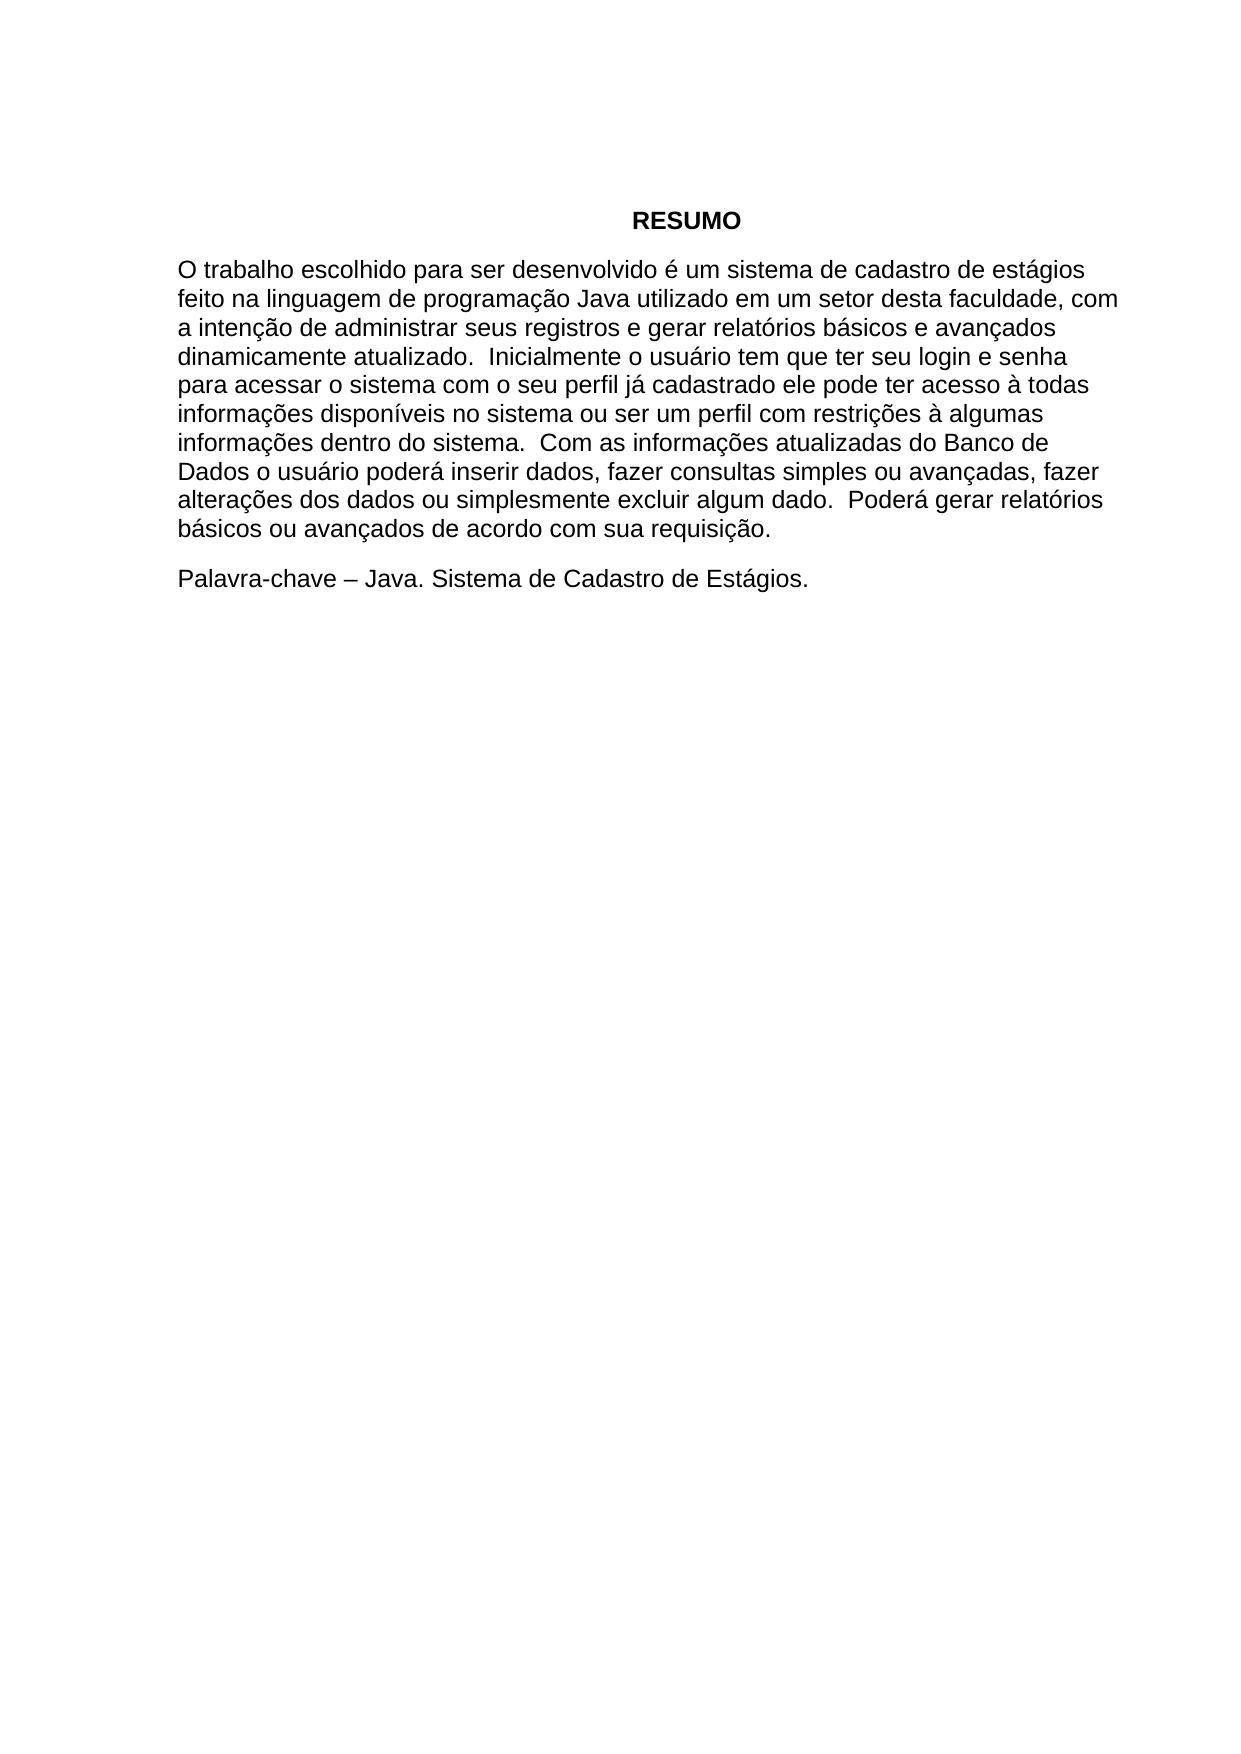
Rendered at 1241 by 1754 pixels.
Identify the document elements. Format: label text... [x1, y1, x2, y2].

text RESUMO [177, 206, 1122, 235]
text O trabalho escolhido para ser desenvolvido é um sistema de cadastro de estágios feito na linguagem de programação Java utilizado em um setor desta faculdade, com a intenção de administrar seus registros e gerar relatórios básicos e avançados dinamicamente atualizado. Inicialmente o usuário tem que ter seu login e senha para acessar o sistema com o seu perfil já cadastrado ele pode ter acesso à todas informações disponíveis no sistema ou ser um perfil com restrições à algumas informações dentro do sistema. Com as informações atualizadas do Banco de Dados o usuário poderá inserir dados, fazer consultas simples ou avançadas, fazer alterações dos dados ou simplesmente excluir algum dado. Poderá gerar relatórios básicos ou avançados de acordo com sua requisição. [177, 256, 1122, 543]
text Palavra-chave – Java. Sistema de Cadastro de Estágios. [177, 564, 1122, 593]
